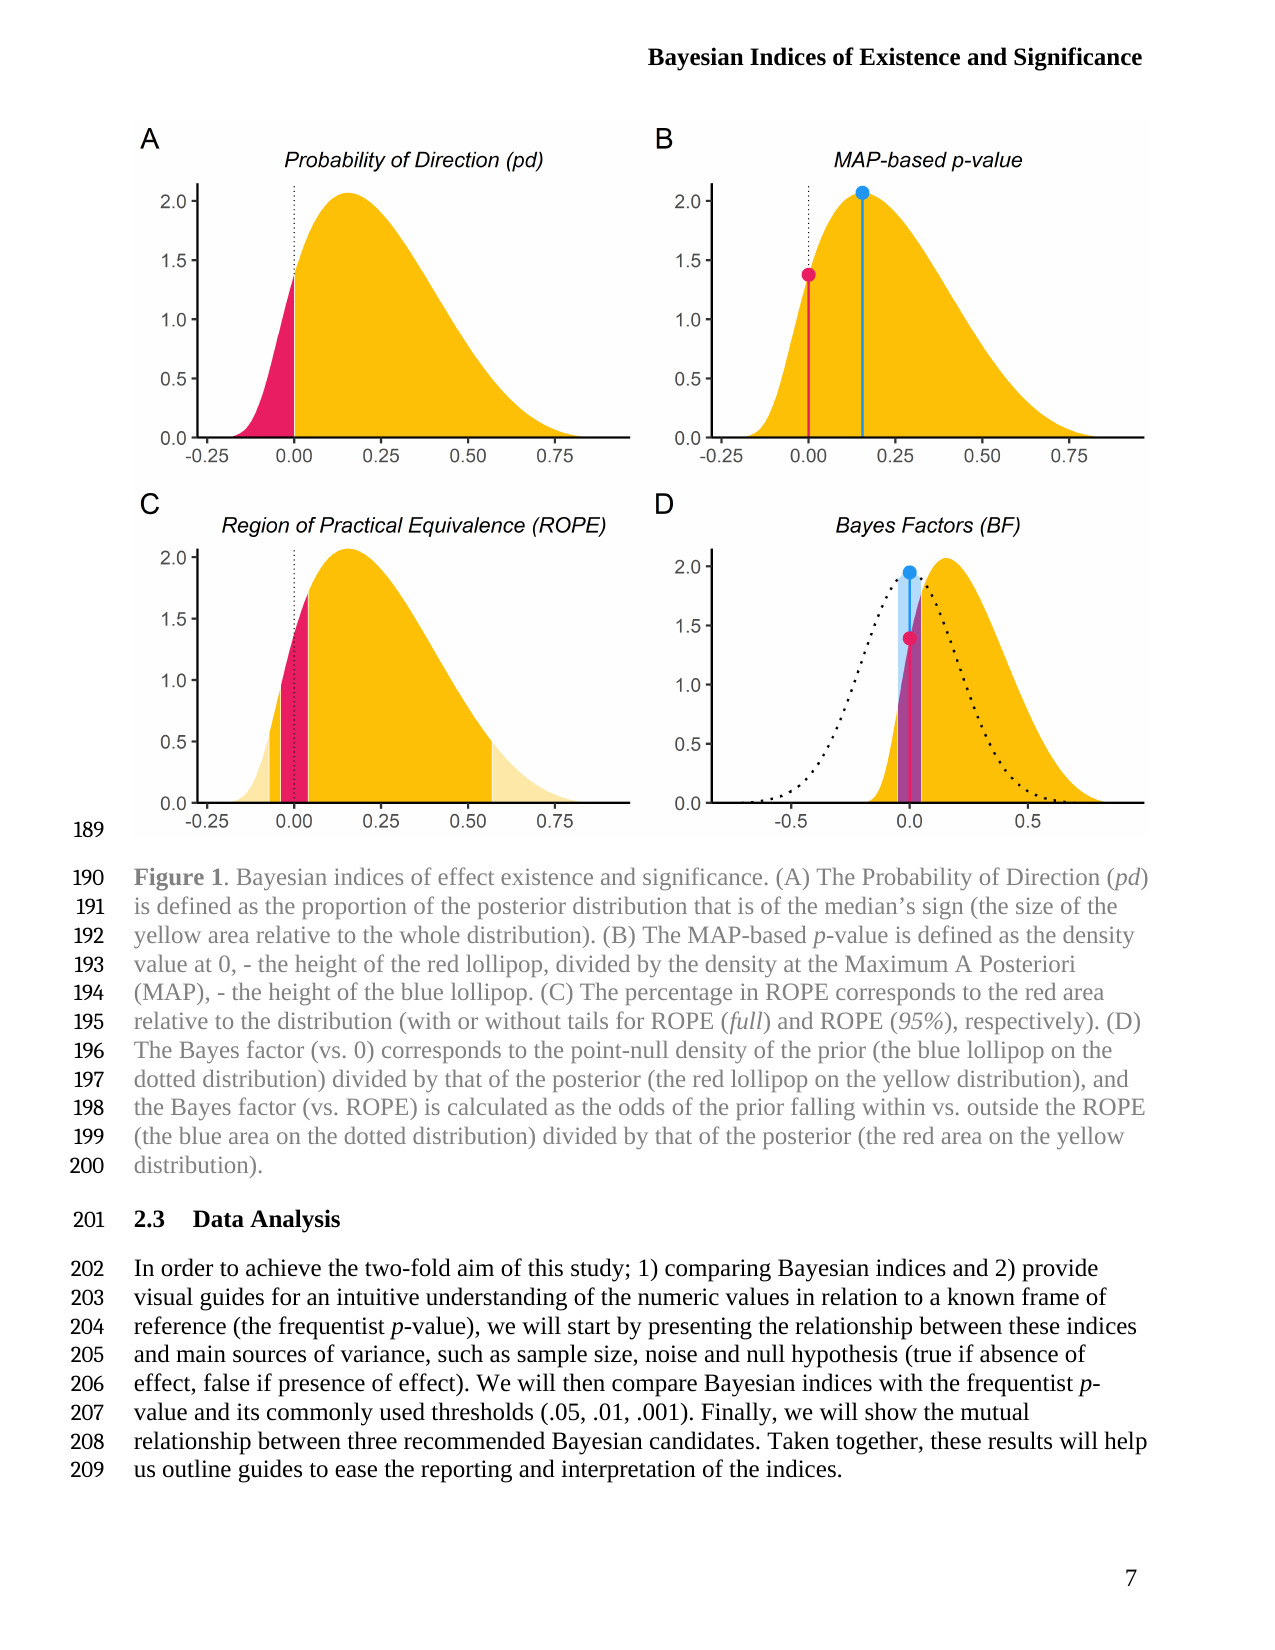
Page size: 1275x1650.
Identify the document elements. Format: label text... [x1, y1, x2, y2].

text Figure 1. Bayesian indices of effect existence and significance. (A) The Probability of Direction (pd) is defined as the proportion of the posterior distribution that is of the median’s sign (the size of the yellow area relative to the whole distribution). (B) The MAP-based p-value is defined as the density value at 0, - the height of the red lollipop, divided by the density at the Maximum A Posteriori (MAP), - the height of the blue lollipop. (C) The percentage in ROPE corresponds to the red area relative to the distribution (with or without tails for ROPE (full) and ROPE (95%), respectively). (D) The Bayes factor (vs. 0) corresponds to the point-null density of the prior (the blue lollipop on the dotted distribution) divided by that of the posterior (the red lollipop on the yellow distribution), and the Bayes factor (vs. ROPE) is calculated as the odds of the prior falling within vs. outside the ROPE (the blue area on the dotted distribution) divided by that of the posterior (the red area on the yellow distribution). [133, 862, 1152, 1179]
subtitle Data Analysis [133, 1204, 1152, 1232]
text In order to achieve the two-fold aim of this study; 1) comparing Bayesian indices and 2) provide visual guides for an intuitive understanding of the numeric values in relation to a known frame of reference (the frequentist p-value), we will start by presenting the relationship between these indices and main sources of variance, such as sample size, noise and null hypothesis (true if absence of effect, false if presence of effect). We will then compare Bayesian indices with the frequentist p-value and its commonly used thresholds (.05, .01, .001). Finally, we will show the mutual relationship between three recommended Bayesian candidates. Taken together, these results will help us outline guides to ease the reporting and interpretation of the indices. [133, 1253, 1152, 1483]
picture [133, 118, 1151, 838]
